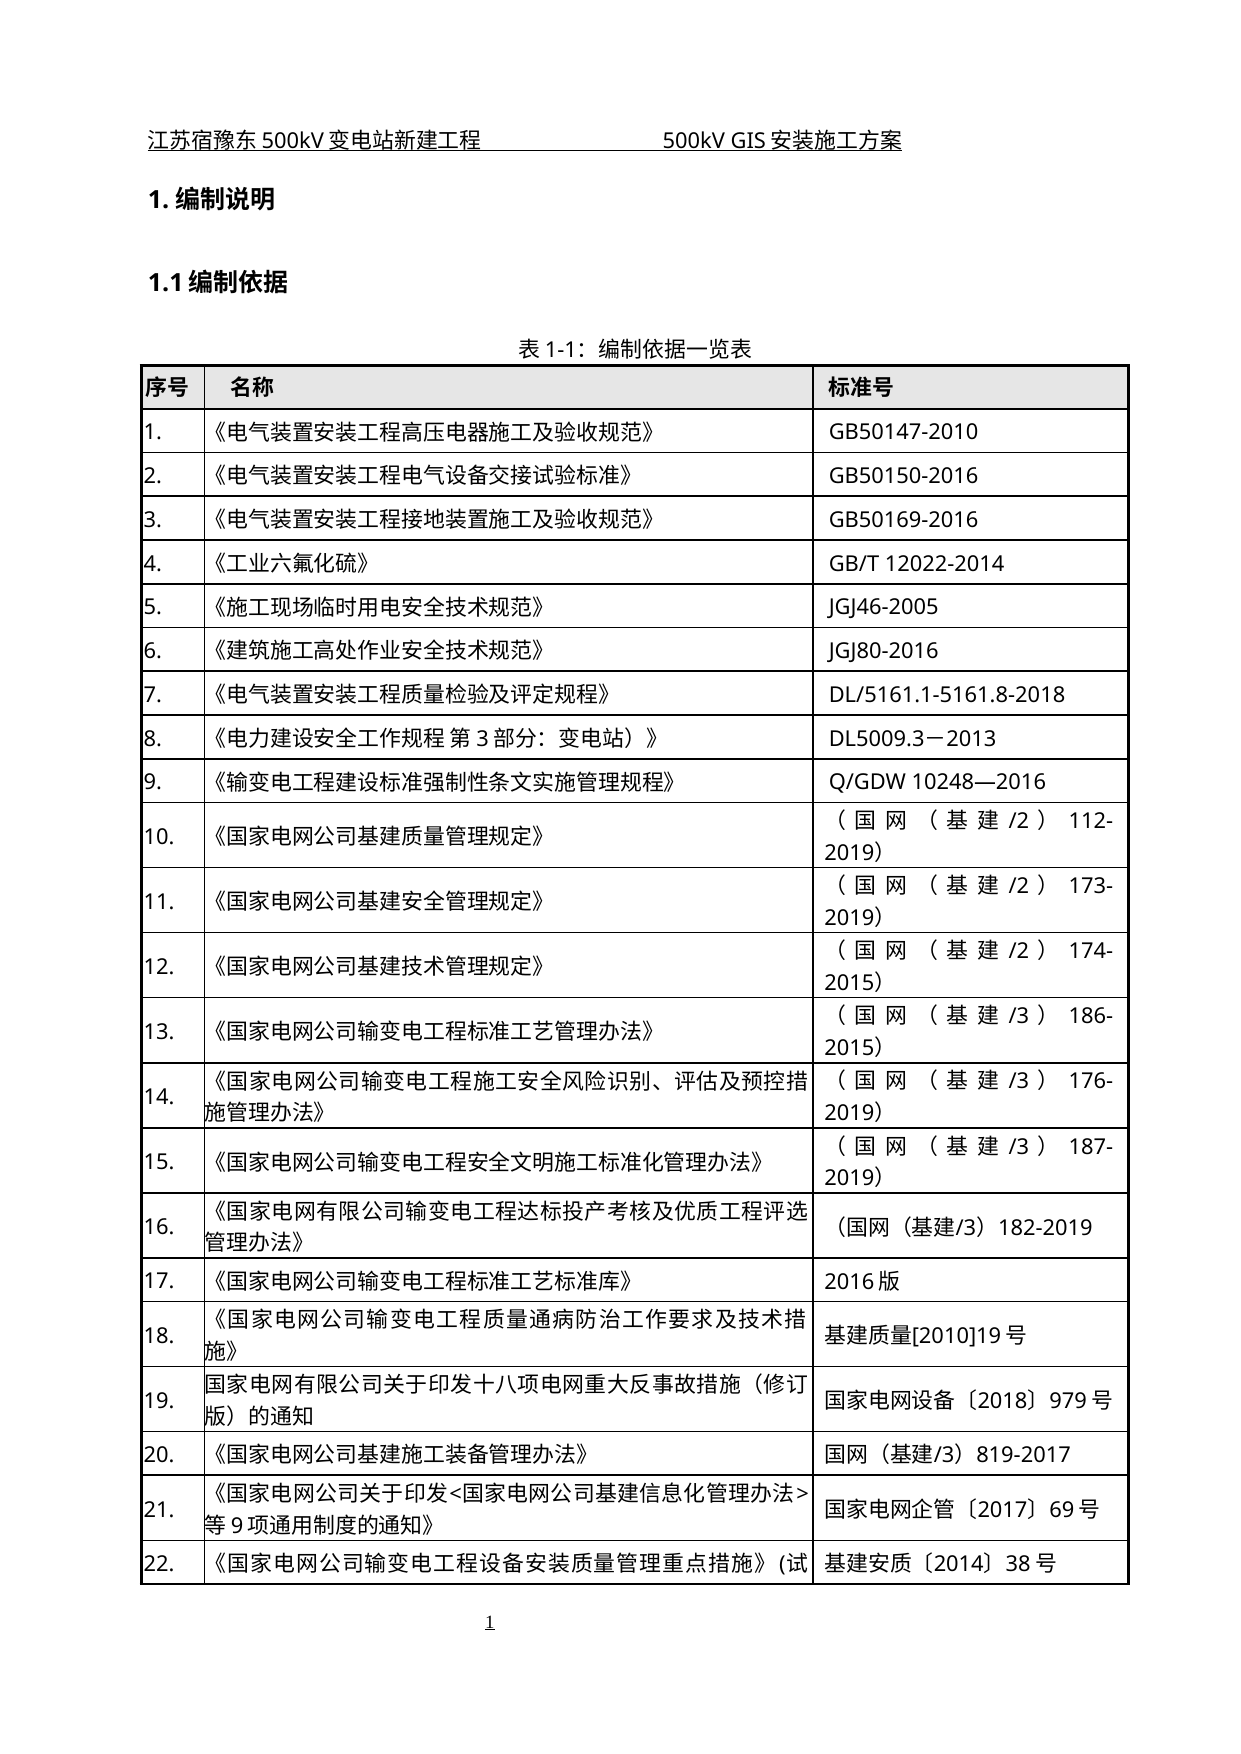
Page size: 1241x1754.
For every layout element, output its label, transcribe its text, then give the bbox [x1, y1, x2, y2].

table_cell GB50150-2016 [814, 453, 1127, 495]
table_cell 国网（基建/3）819-2017 [814, 1432, 1127, 1474]
subtitle 1. 编制说明 [148, 165, 1122, 230]
table_cell 国家电网企管〔2017〕69号 [814, 1476, 1127, 1539]
table_cell 《电气装置安装工程接地装置施工及验收规范》 [205, 497, 812, 539]
table_cell 2016版 [814, 1259, 1127, 1301]
table_cell 《国家电网公司基建质量管理规定》 [205, 803, 812, 867]
table_cell 《国家电网公司输变电工程安全文明施工标准化管理办法》 [205, 1129, 812, 1192]
table_cell 《国家电网有限公司输变电工程达标投产考核及优质工程评选管理办法》 [205, 1194, 812, 1257]
table_cell [143, 760, 204, 802]
table_cell [143, 1129, 204, 1192]
table_cell [143, 1064, 204, 1127]
table_cell [143, 1302, 204, 1366]
table_cell JGJ80-2016 [814, 628, 1127, 670]
table_cell 国家电网有限公司关于印发十八项电网重大反事故措施（修订版）的通知 [205, 1367, 812, 1431]
table_cell [143, 716, 204, 758]
table_cell [143, 1476, 204, 1539]
table_cell GB50147-2010 [814, 410, 1127, 452]
table_cell [143, 1541, 204, 1583]
table_cell [143, 541, 204, 583]
table_cell [143, 1259, 204, 1301]
table_cell 《国家电网公司输变电工程标准工艺标准库》 [205, 1259, 812, 1301]
table_cell 《国家电网公司输变电工程施工安全风险识别、评估及预控措施管理办法》 [205, 1064, 812, 1127]
table_cell [143, 803, 204, 867]
table_cell [143, 410, 204, 452]
table_cell 《建筑施工高处作业安全技术规范》 [205, 628, 812, 670]
table_cell 《国家电网公司基建安全管理规定》 [205, 868, 812, 932]
table_cell [143, 453, 204, 495]
table_cell GB/T 12022-2014 [814, 541, 1127, 583]
table_cell DL/5161.1-5161.8-2018 [814, 672, 1127, 714]
table_cell [143, 628, 204, 670]
table_cell 《电气装置安装工程电气设备交接试验标准》 [205, 453, 812, 495]
table_cell 《电气装置安装工程高压电器施工及验收规范》 [205, 410, 812, 452]
table_header 标准号 [814, 367, 1127, 408]
table_cell 《国家电网公司关于印发<国家电网公司基建信息化管理办法>等9项通用制度的通知》 [205, 1476, 812, 1539]
text 表1-1：编制依据一览表 [148, 332, 1122, 364]
table_cell （国网（基建/3）186-2015） [814, 998, 1127, 1062]
table_cell （国网（基建/2）174-2015） [814, 933, 1127, 997]
table_cell （国网（基建/2）112-2019） [814, 803, 1127, 867]
table_cell （国网（基建/2）173-2019） [814, 868, 1127, 932]
table_cell 《电气装置安装工程质量检验及评定规程》 [205, 672, 812, 714]
table_cell [143, 998, 204, 1062]
table_cell 国家电网设备〔2018〕979号 [814, 1367, 1127, 1431]
table_cell 基建质量[2010]19号 [814, 1302, 1127, 1366]
table_header 序号 [143, 367, 204, 408]
table_cell DL5009.3－2013 [814, 716, 1127, 758]
table_cell [143, 933, 204, 997]
table_cell （国网（基建/3）182-2019 [814, 1194, 1127, 1257]
table_cell 基建安质〔2014〕38号 [814, 1541, 1127, 1583]
table_cell [143, 585, 204, 627]
table_cell 《工业六氟化硫》 [205, 541, 812, 583]
table_header 名称 [205, 367, 812, 408]
table_cell [143, 1432, 204, 1474]
table_cell 《国家电网公司基建施工装备管理办法》 [205, 1432, 812, 1474]
table_cell 《施工现场临时用电安全技术规范》 [205, 585, 812, 627]
table_cell GB50169-2016 [814, 497, 1127, 539]
table_cell 《国家电网公司输变电工程标准工艺管理办法》 [205, 998, 812, 1062]
table_cell JGJ46-2005 [814, 585, 1127, 627]
table_cell 《国家电网公司输变电工程质量通病防治工作要求及技术措施》 [205, 1302, 812, 1366]
table_cell 《国家电网公司基建技术管理规定》 [205, 933, 812, 997]
table_cell 《国家电网公司输变电工程设备安装质量管理重点措施》(试行） [205, 1541, 812, 1583]
table_cell 《输变电工程建设标准强制性条文实施管理规程》 [205, 760, 812, 802]
table_cell [143, 1194, 204, 1257]
table_cell [143, 497, 204, 539]
table_cell （国网（基建/3）187-2019） [814, 1129, 1127, 1192]
table_cell [143, 1367, 204, 1431]
table_cell Q/GDW 10248—2016 [814, 760, 1127, 802]
table_cell [143, 868, 204, 932]
table_cell [143, 672, 204, 714]
table_cell （国网（基建/3）176-2019） [814, 1064, 1127, 1127]
table_cell 《电力建设安全工作规程 第3部分：变电站）》 [205, 716, 812, 758]
subtitle 1.1编制依据 [148, 248, 1122, 313]
